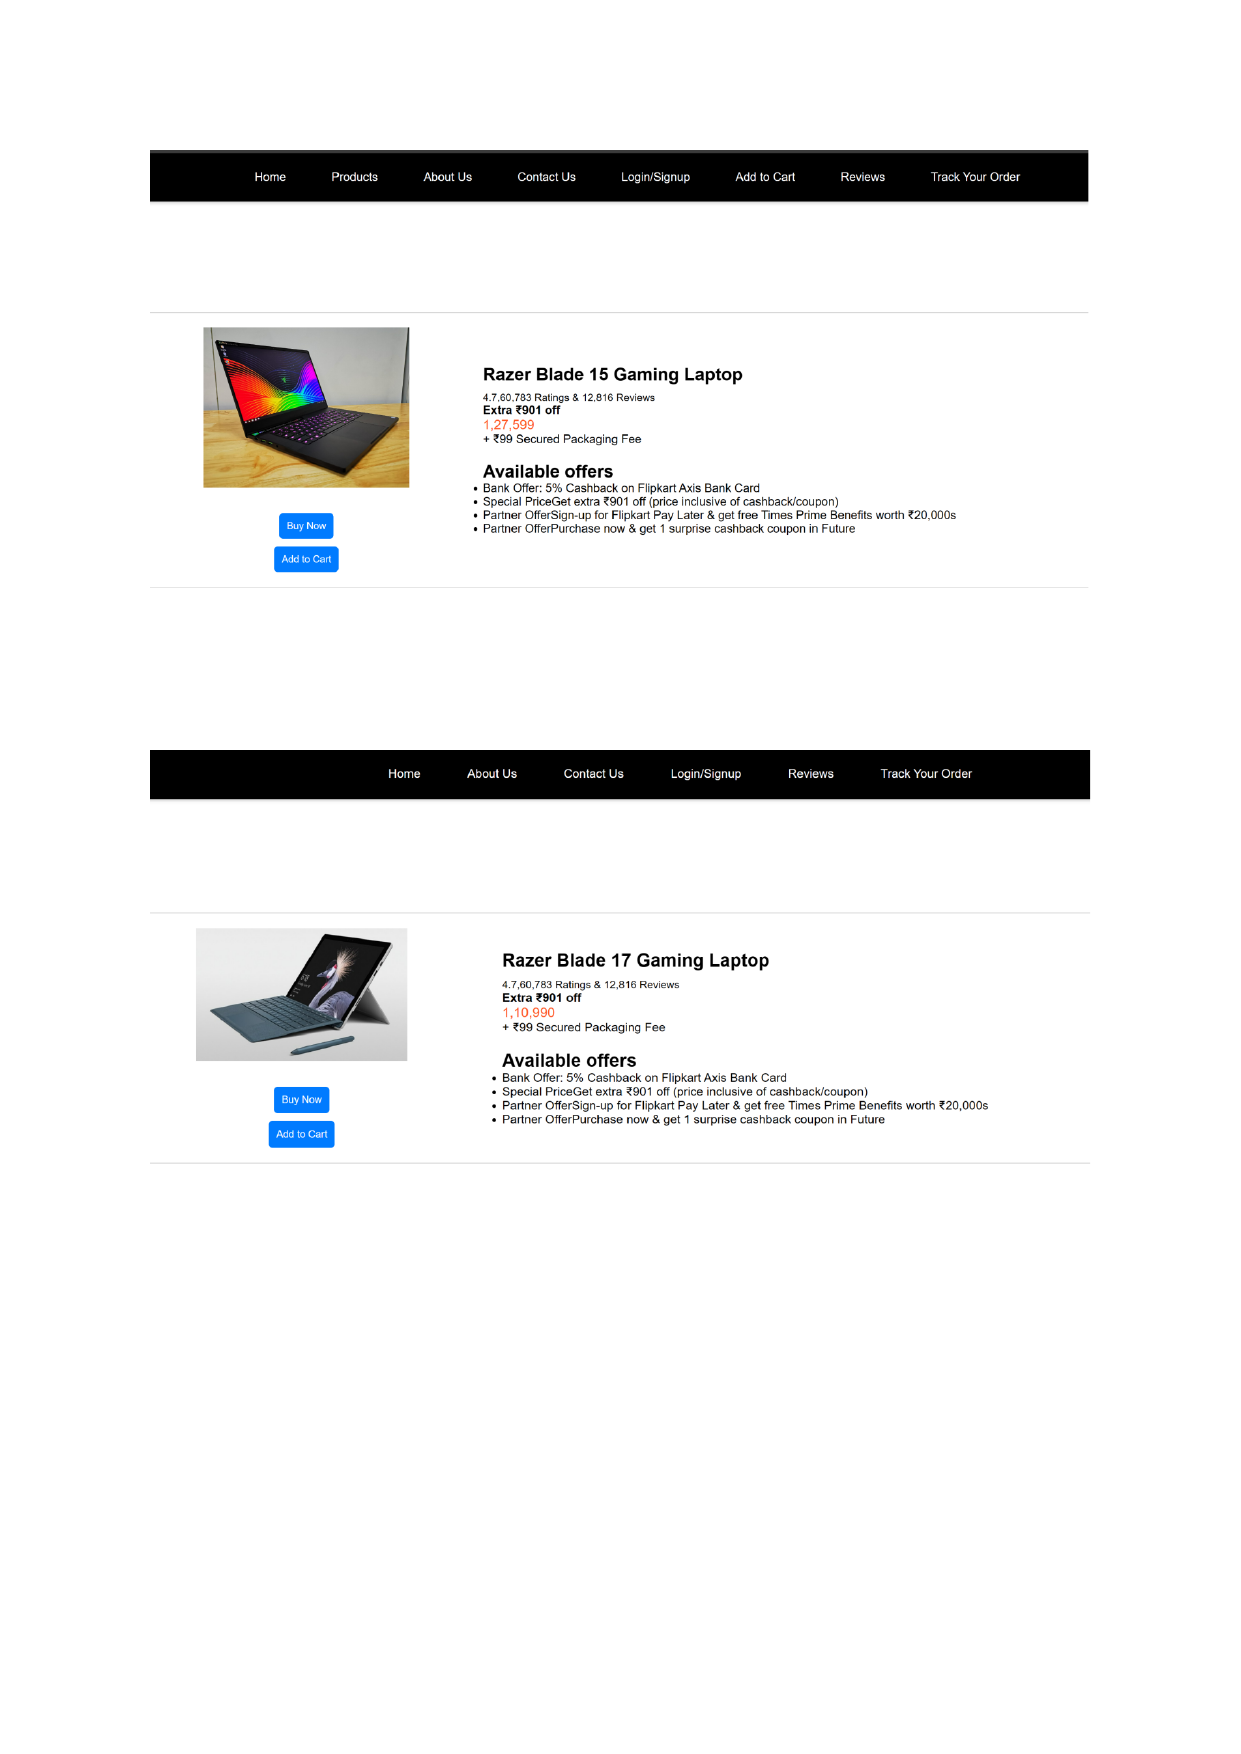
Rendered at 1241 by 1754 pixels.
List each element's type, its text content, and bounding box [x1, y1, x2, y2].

picture [150, 150, 1089, 747]
picture [150, 750, 1091, 1316]
